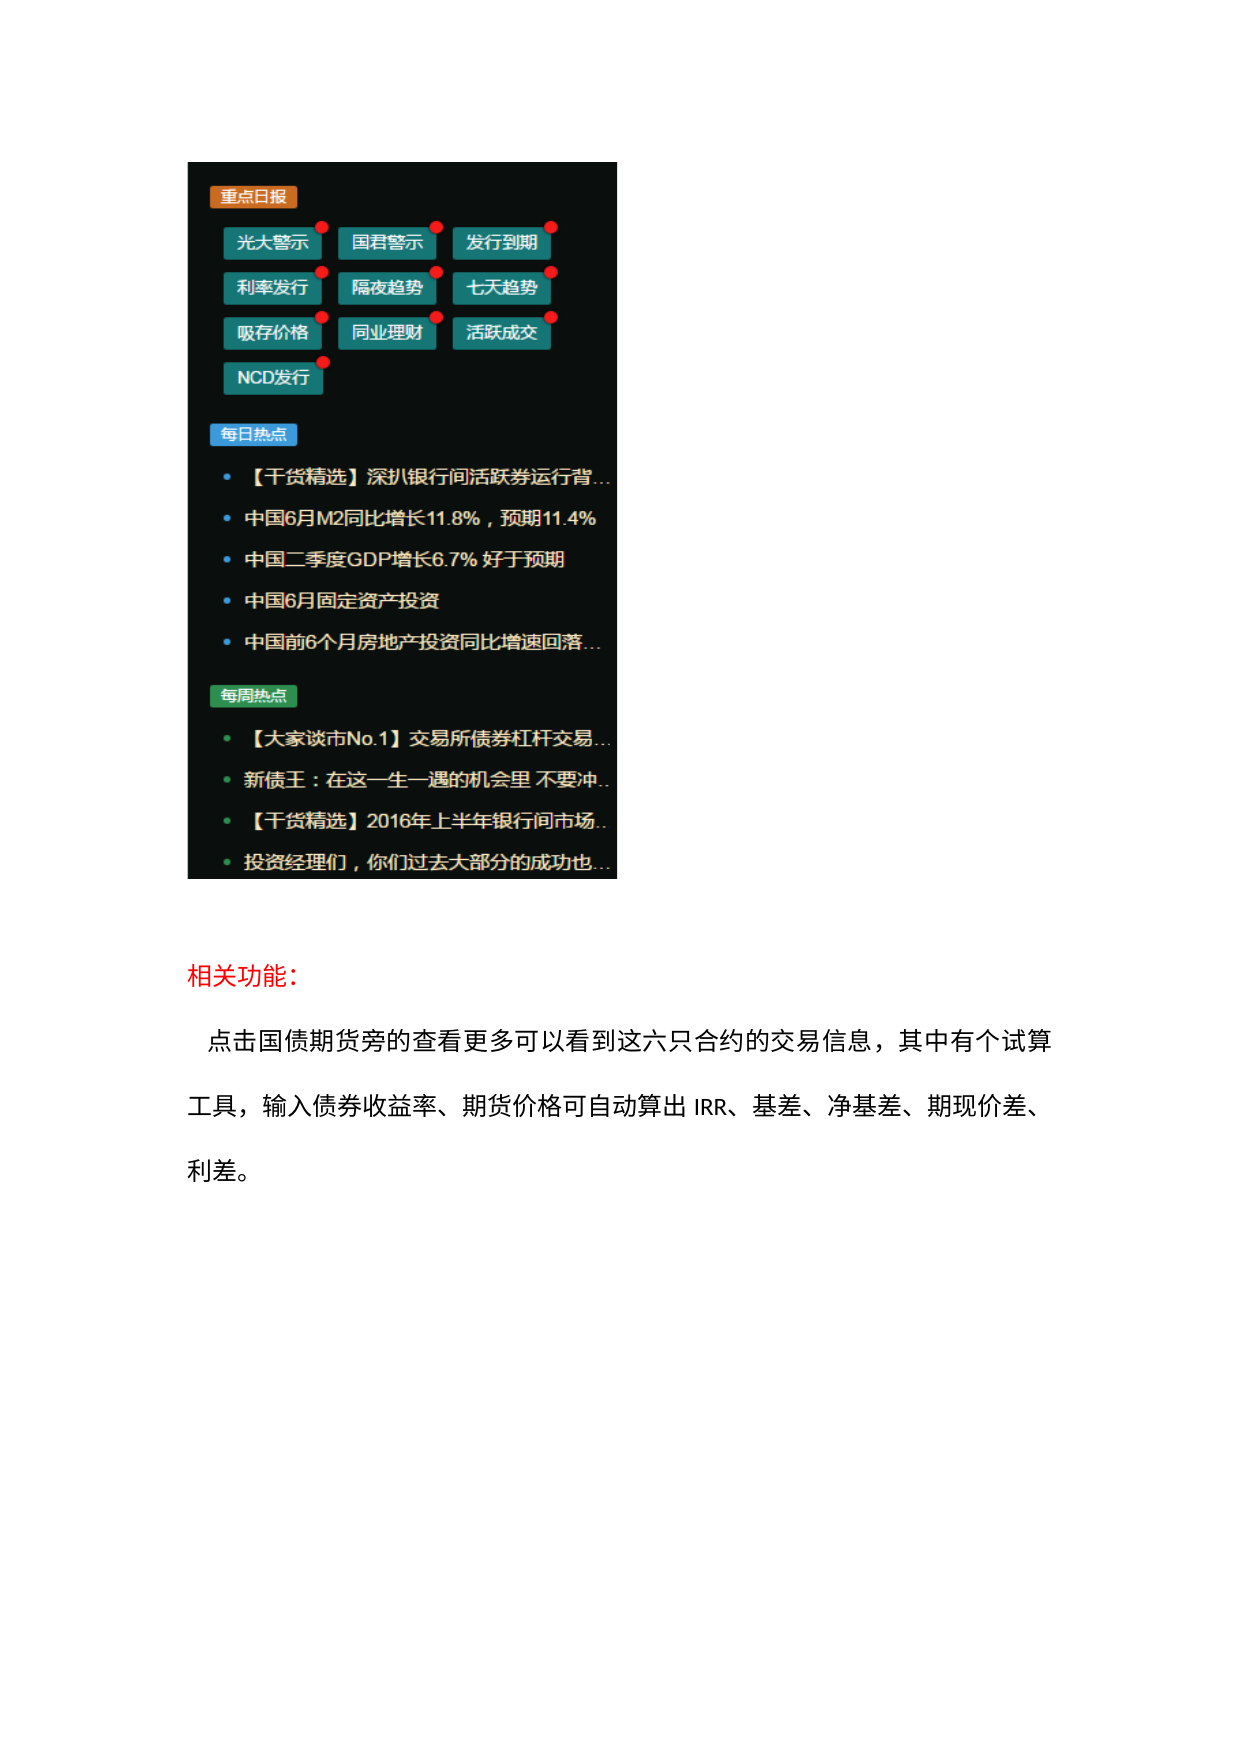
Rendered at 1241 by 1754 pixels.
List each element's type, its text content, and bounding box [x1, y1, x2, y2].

list 点击国债期货旁的查看更多可以看到这六只合约的交易信息，其中有个试算工具，输入债券收益率、期货价格可自动算出IRR、基差、净基差、期现价差、利差。 [187, 1007, 1053, 1202]
list 相关功能： [187, 942, 1053, 1007]
picture [187, 162, 618, 879]
